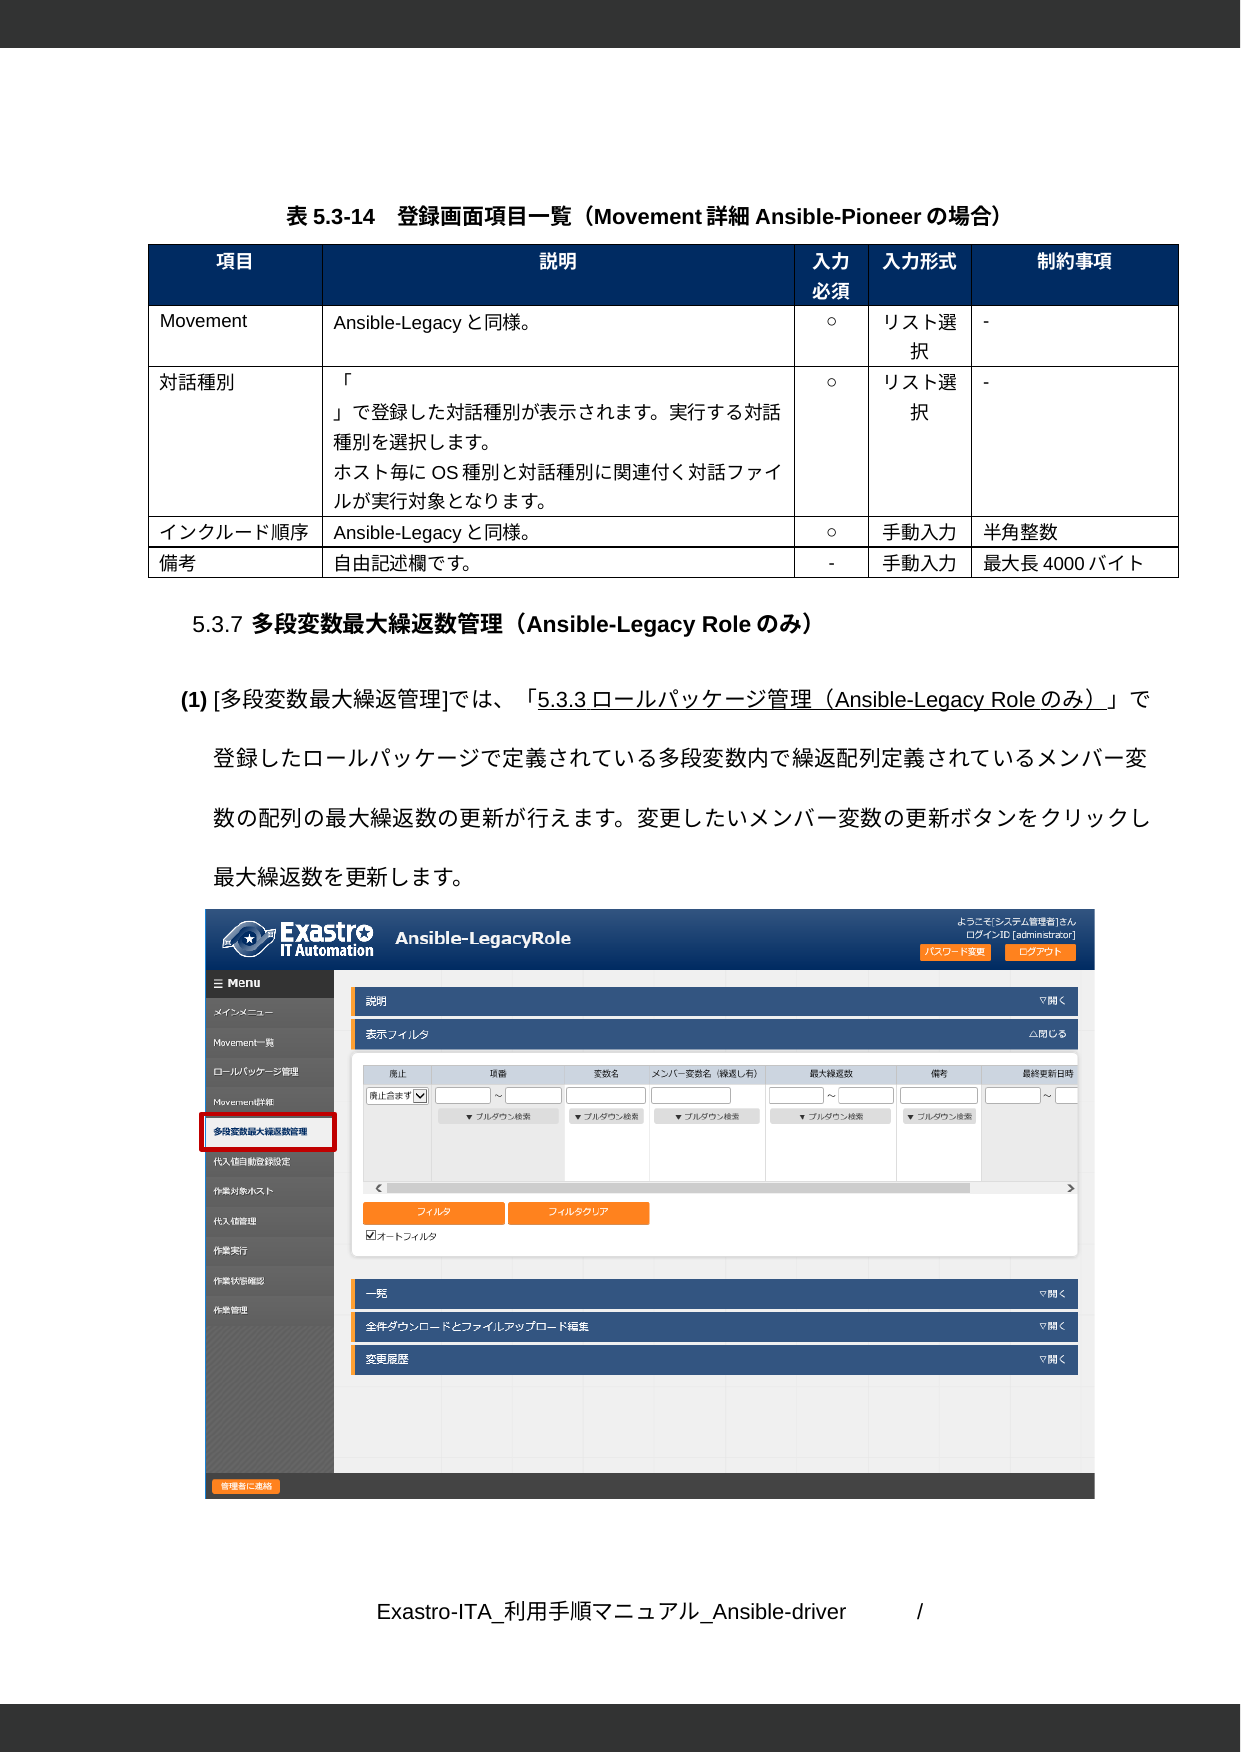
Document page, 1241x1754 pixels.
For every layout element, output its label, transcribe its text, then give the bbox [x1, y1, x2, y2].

subtitle 多段変数最大繰返数管理（Ansible-Legacy Roleのみ） [192, 593, 1152, 653]
picture [0, 1704, 1241, 1752]
picture [205, 909, 1095, 1499]
table_cell 自由記述欄です。 [323, 548, 794, 577]
table_cell - [795, 548, 868, 577]
table_cell 備考 [149, 548, 322, 577]
table_cell - [972, 306, 1178, 366]
table_header 入力形式 [869, 245, 971, 305]
picture [205, 1116, 332, 1147]
table_cell 半角整数 [972, 517, 1178, 546]
table_cell ○ [795, 517, 868, 546]
table_cell 対話種別 [149, 367, 322, 516]
table_cell 手動入力 [869, 517, 971, 546]
table_cell リスト選択 [869, 306, 971, 366]
table_cell リスト選択 [869, 367, 971, 516]
table_cell ○ [795, 306, 868, 366]
table_cell 最大長4000バイト [972, 548, 1178, 577]
picture [0, 0, 1241, 48]
table_cell 「0 対話種別リスト（Ansible-Pioneerのみ）」で登録した対話種別が表示されます。実行する対話種別を選択します。 ホスト毎にOS種別と対話種別に関連付く対話ファイルが実行対象となります。 [323, 367, 794, 516]
table_cell 手動入力 [869, 548, 971, 577]
table_header 制約事項 [972, 245, 1178, 305]
text 表 5.3-14 登録画面項目一覧（Movement詳細 Ansible-Pioneerの場合） [148, 185, 1152, 244]
table_cell ○ [795, 367, 868, 516]
table_cell インクルード順序 [149, 517, 322, 546]
table_header 説明 [323, 245, 794, 305]
table_cell - [972, 367, 1178, 516]
table_cell Movement [149, 306, 322, 366]
table_cell Ansible-Legacyと同様。 [323, 306, 794, 366]
table_header 項目 [149, 245, 322, 305]
table_cell Ansible-Legacyと同様。 [323, 517, 794, 546]
list (1) [多段変数最大繰返管理]では、「5.3.3ロールパッケージ管理（Ansible-Legacy Roleのみ）」で登録したロールパッケージで定義されている多段変数内で繰返配列定義されているメンバー変数の配列の最大繰返数の更新が行えます。変更したいメンバー変数の更新ボタンをクリックし最大繰返数を更新します。 [181, 668, 1152, 906]
table_header 入力 必須 [795, 245, 868, 305]
